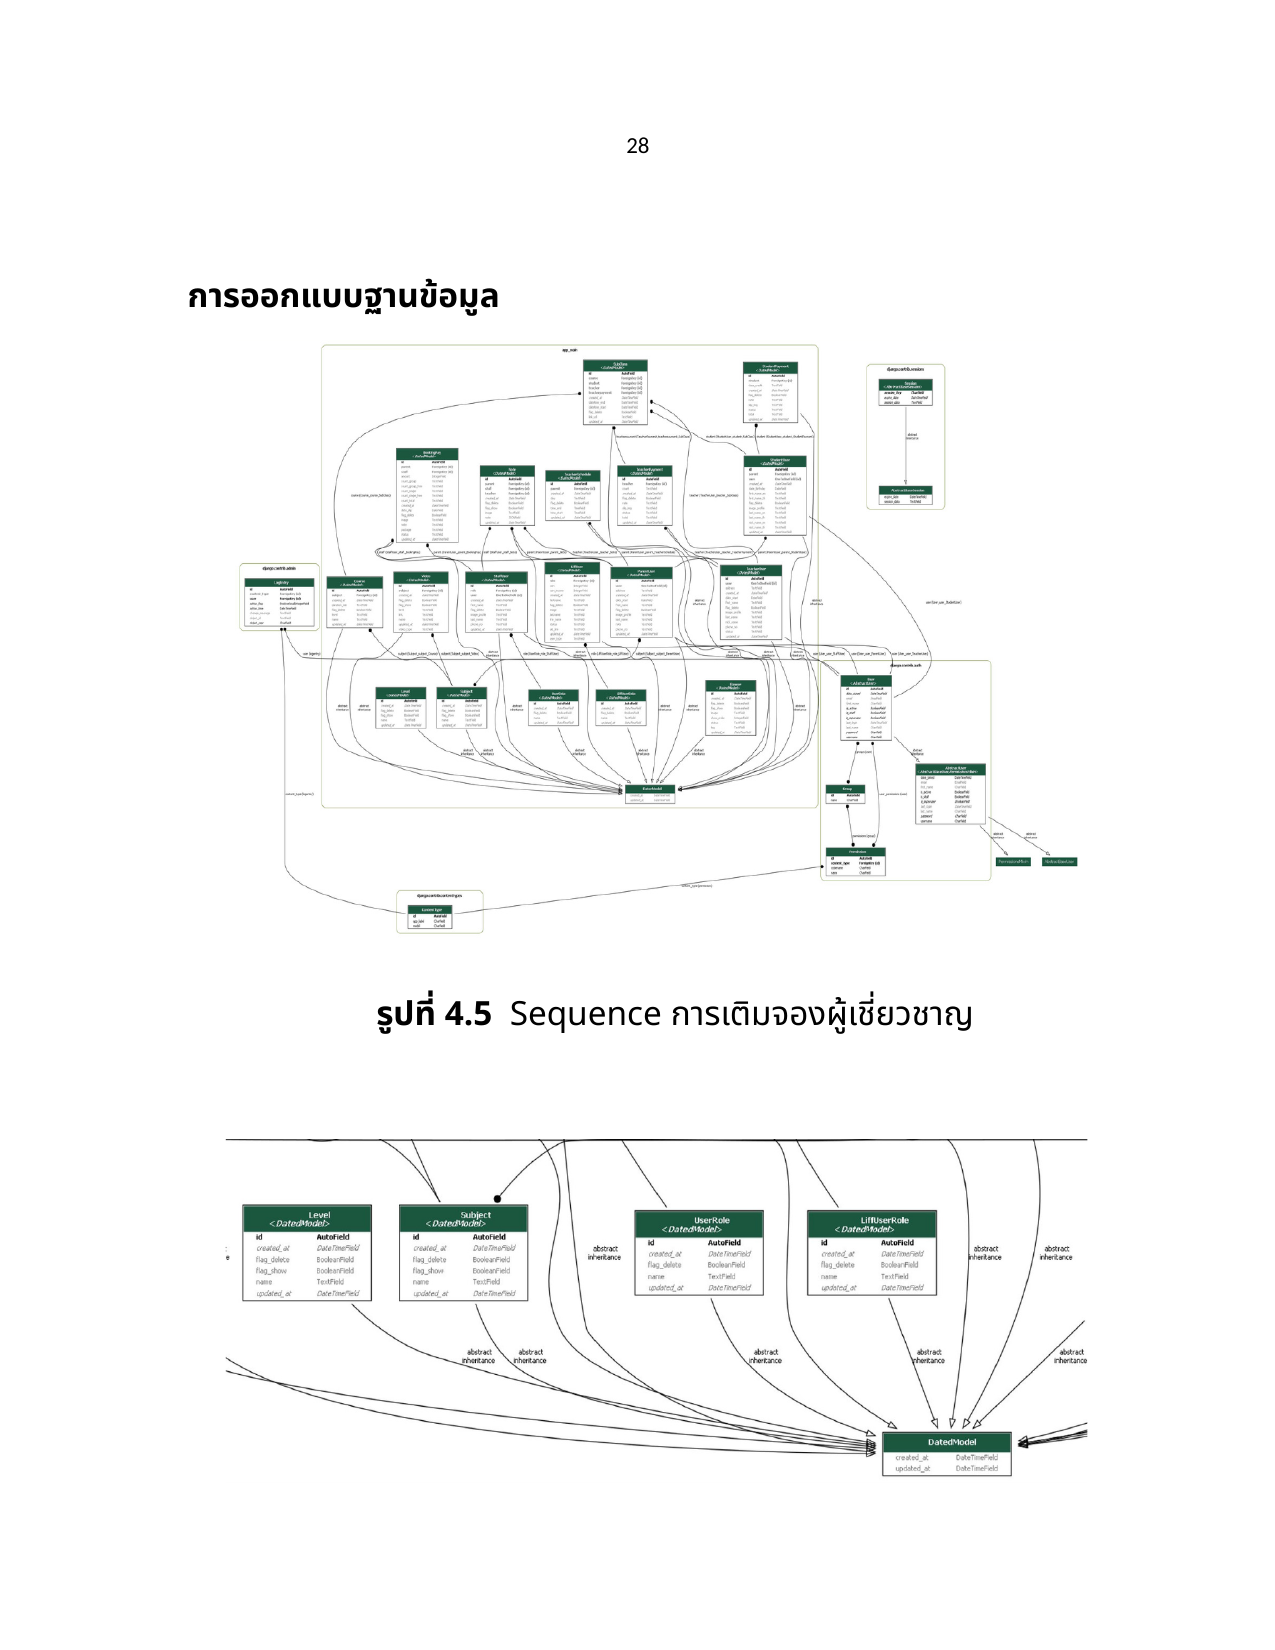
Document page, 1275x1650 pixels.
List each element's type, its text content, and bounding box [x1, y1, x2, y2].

text การออกแบบฐานข้อมูล [187, 272, 1087, 323]
list รูปที่ 4.5 Sequence การเติมจองผู้เชี่ยวชาญ [262, 990, 1087, 1041]
picture [224, 1139, 1088, 1483]
picture [222, 333, 1088, 947]
